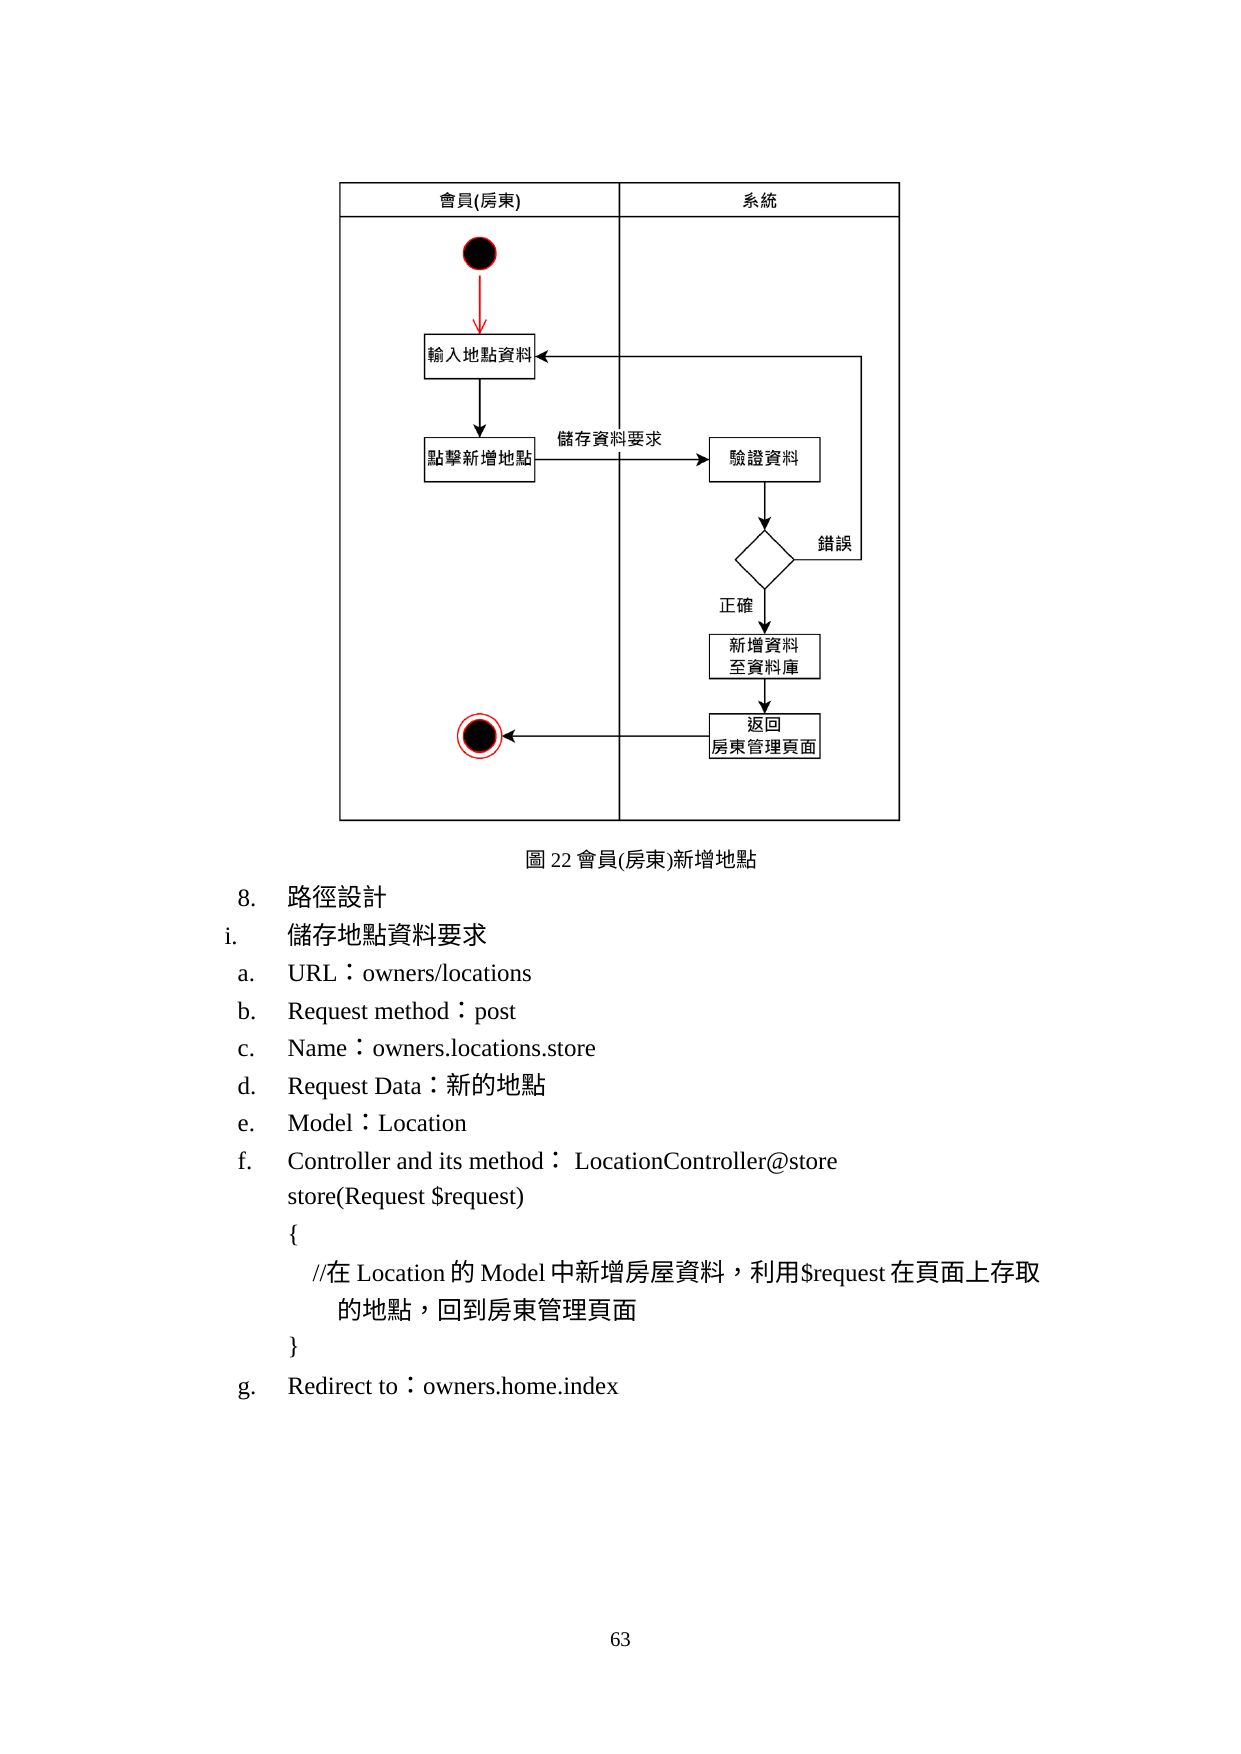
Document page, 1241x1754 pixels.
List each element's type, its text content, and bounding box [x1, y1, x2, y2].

list store(Request $request) [287, 1177, 1053, 1214]
picture [325, 164, 916, 837]
list Request method：post [237, 989, 1053, 1027]
text 圖 22 會員(房東)新增地點 [187, 839, 1053, 877]
list Request Data：新的地點 [237, 1064, 1053, 1102]
list 儲存地點資料要求 [237, 914, 1053, 952]
list } [287, 1327, 1053, 1364]
list 路徑設計 [237, 877, 1053, 914]
list { [287, 1214, 1053, 1252]
list Name：owners.locations.store [237, 1027, 1053, 1064]
list Model：Location [237, 1102, 1053, 1139]
list Controller and its method： LocationController@store [237, 1139, 1053, 1177]
list Redirect to：owners.home.index [237, 1364, 1053, 1402]
list URL：owners/locations [237, 952, 1053, 989]
list //在Location的Model中新增房屋資料，利用$request在頁面上存取的地點，回到房東管理頁面 [312, 1252, 1053, 1327]
